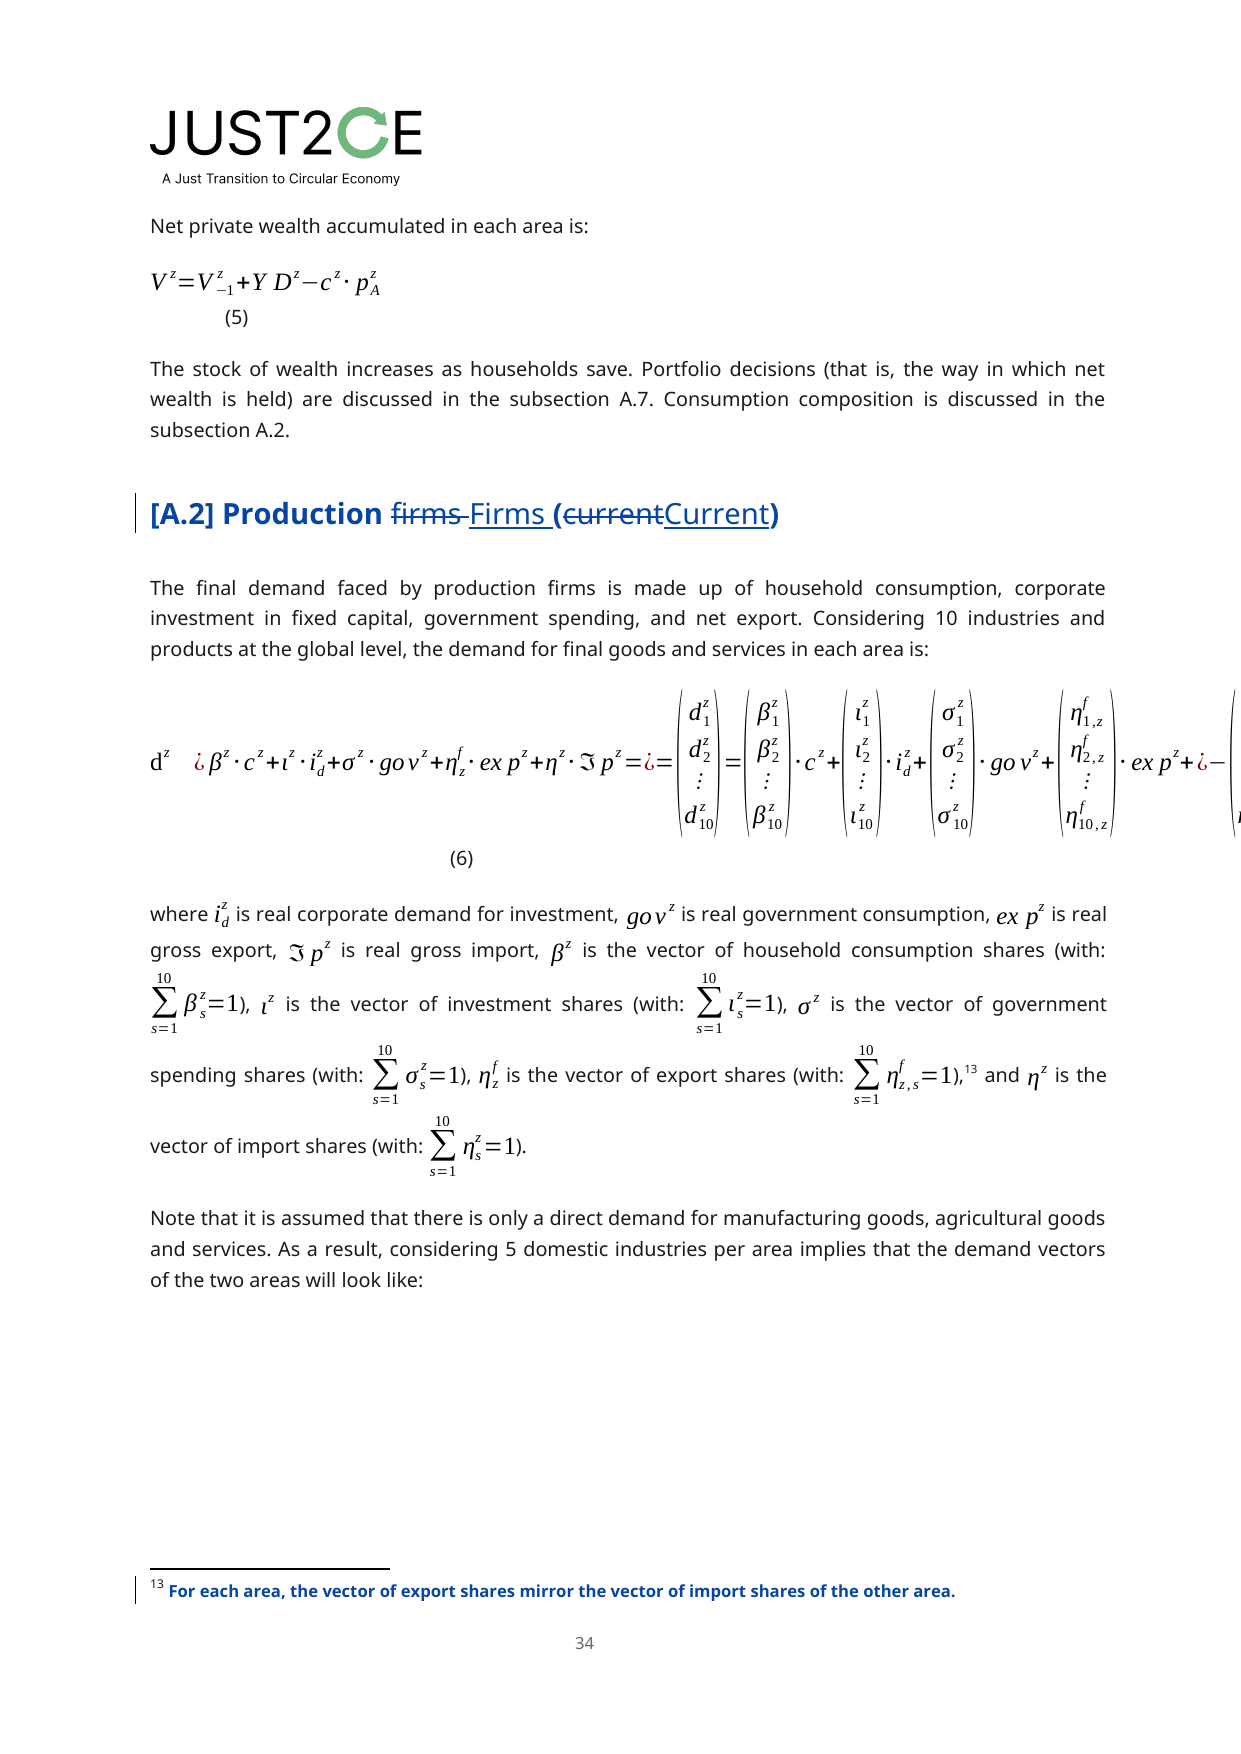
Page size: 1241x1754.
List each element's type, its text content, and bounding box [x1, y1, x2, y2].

text where is real corporate demand for investment, is real government consumption, is real gross export, is real gross import, is the vector of household consumption shares (with: ), is the vector of investment shares (with: ), is the vector of government spending shares (with: ), is the vector of export shares (with: ), and is the vector of import shares (with: ). [150, 896, 1107, 1179]
text The final demand faced by production firms is made up of household consumption, corporate investment in fixed capital, government spending, and net export. Considering 10 industries and products at the global level, the demand for final goods and services in each area is: [150, 574, 1107, 663]
title [A.2] Production () [150, 493, 1107, 533]
picture [150, 107, 422, 186]
text (5) [150, 264, 1107, 330]
text (6) [150, 687, 1107, 871]
text Note that it is assumed that there is only a direct demand for manufacturing goods, agricultural goods and services. As a result, considering 5 domestic industries per area implies that the demand vectors of the two areas will look like: [150, 1204, 1107, 1293]
text Net private wealth accumulated in each area is: [150, 212, 1107, 239]
text The stock of wealth increases as households save. Portfolio decisions (that is, the way in which net wealth is held) are discussed in the subsection A.7. Consumption composition is discussed in the subsection A.2. [150, 355, 1107, 444]
